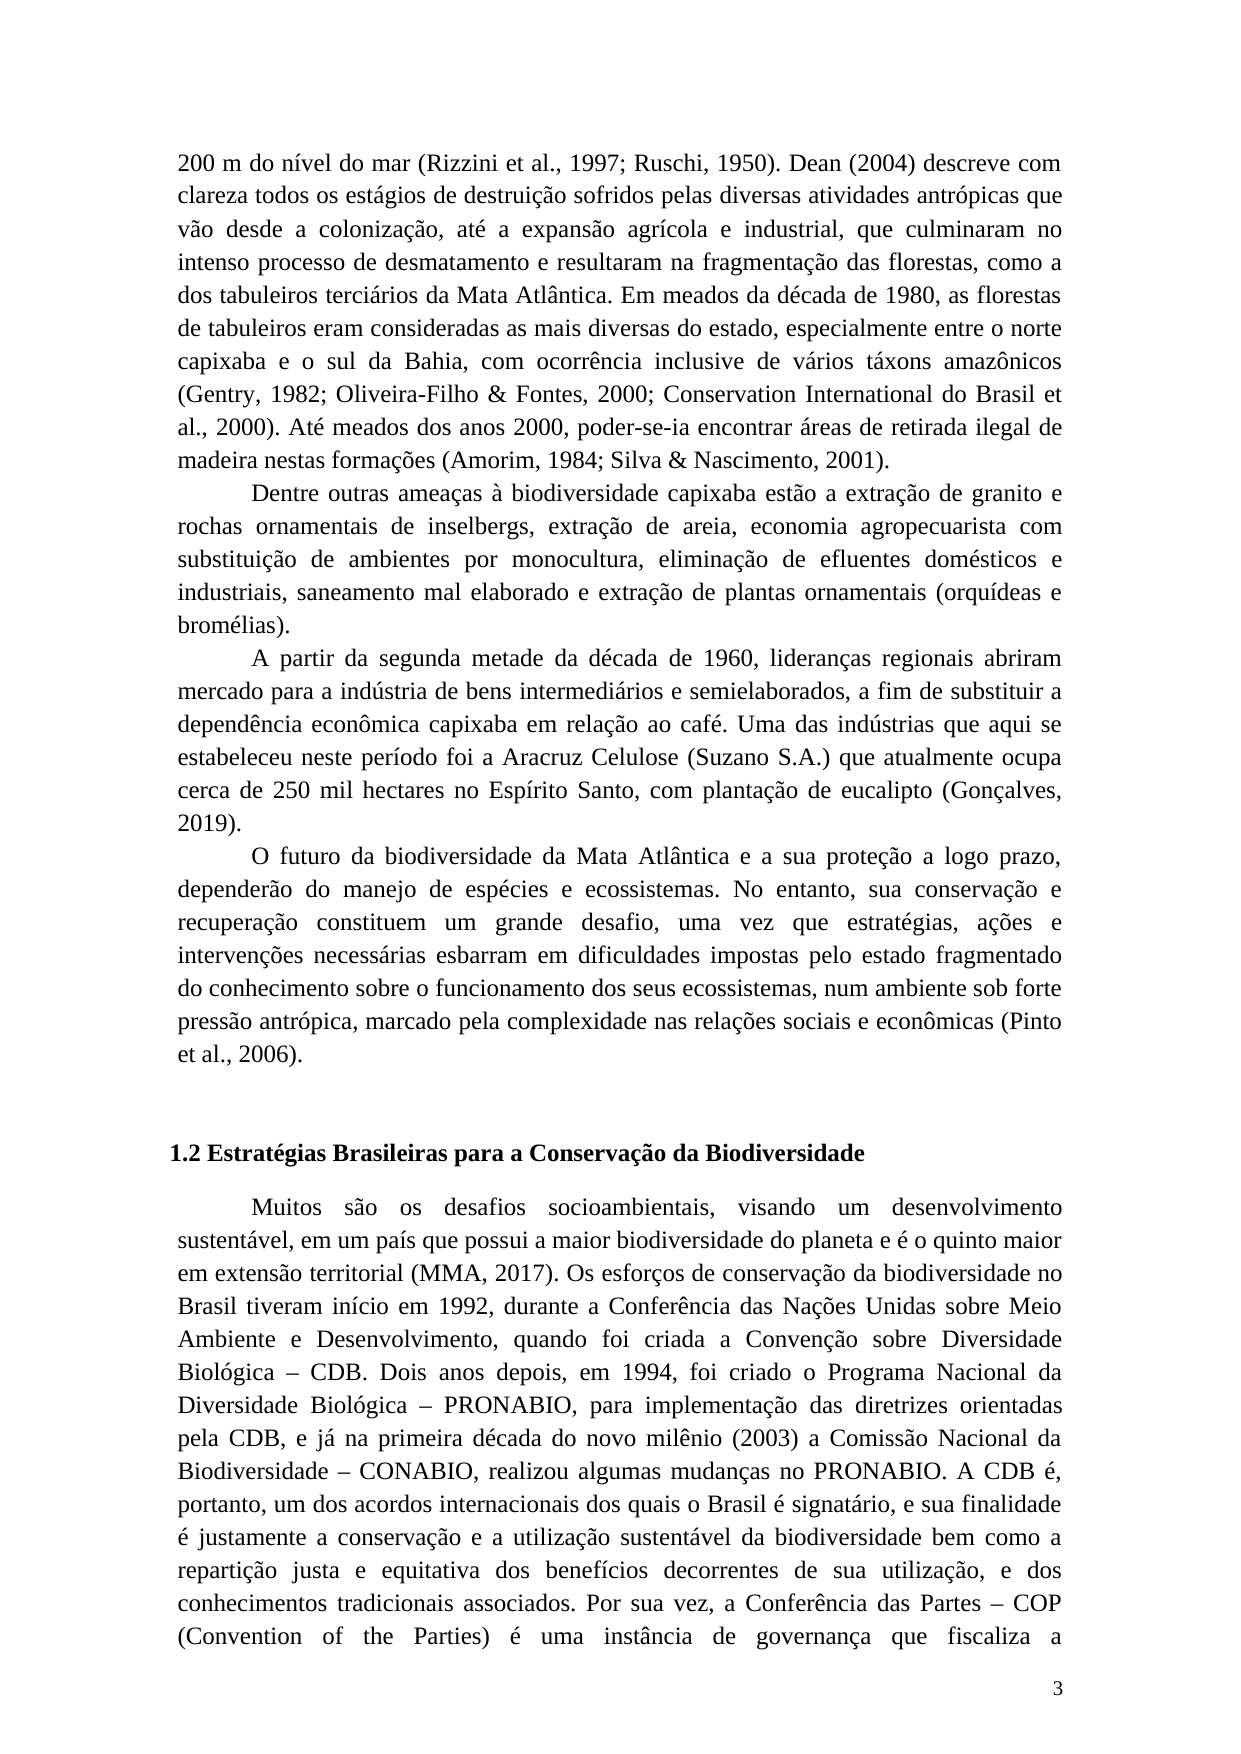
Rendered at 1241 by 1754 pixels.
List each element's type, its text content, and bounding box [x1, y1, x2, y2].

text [177, 148, 1063, 473]
text Dentre outras ameaças à biodiversidade capixaba estão a extração de granito e rochas ornamentais de inselbergs, extração de areia, economia agropecuarista com substituição de ambientes por monocultura, eliminação de efluentes domésticos e industriais, saneamento mal elaborado e extração de plantas ornamentais (orquídeas e bromélias). [177, 478, 1063, 639]
text O futuro da biodiversidade da Mata Atlântica e a sua proteção a logo prazo, dependerão do manejo de espécies e ecossistemas. No entanto, sua conservação e recuperação constituem um grande desafio, uma vez que estratégias, ações e intervenções necessárias esbarram em dificuldades impostas pelo estado fragmentado do conhecimento sobre o funcionamento dos seus ecossistemas, num ambiente sob forte pressão antrópica, marcado pela complexidade nas relações sociais e econômicas (Pinto et al., 2006). [177, 841, 1063, 1068]
text A partir da segunda metade da década de 1960, lideranças regionais abriram mercado para a indústria de bens intermediários e semielaborados, a fim de substituir a dependência econômica capixaba em relação ao café. Uma das indústrias que aqui se estabeleceu neste período foi a Aracruz Celulose (Suzano S.A.) que atualmente ocupa cerca de 250 mil hectares no Espírito Santo, com plantação de eucalipto (Gonçalves, 2019). [177, 643, 1063, 837]
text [177, 1192, 1063, 1650]
list Estratégias Brasileiras para a Conservação da Biodiversidade [169, 1138, 1063, 1167]
